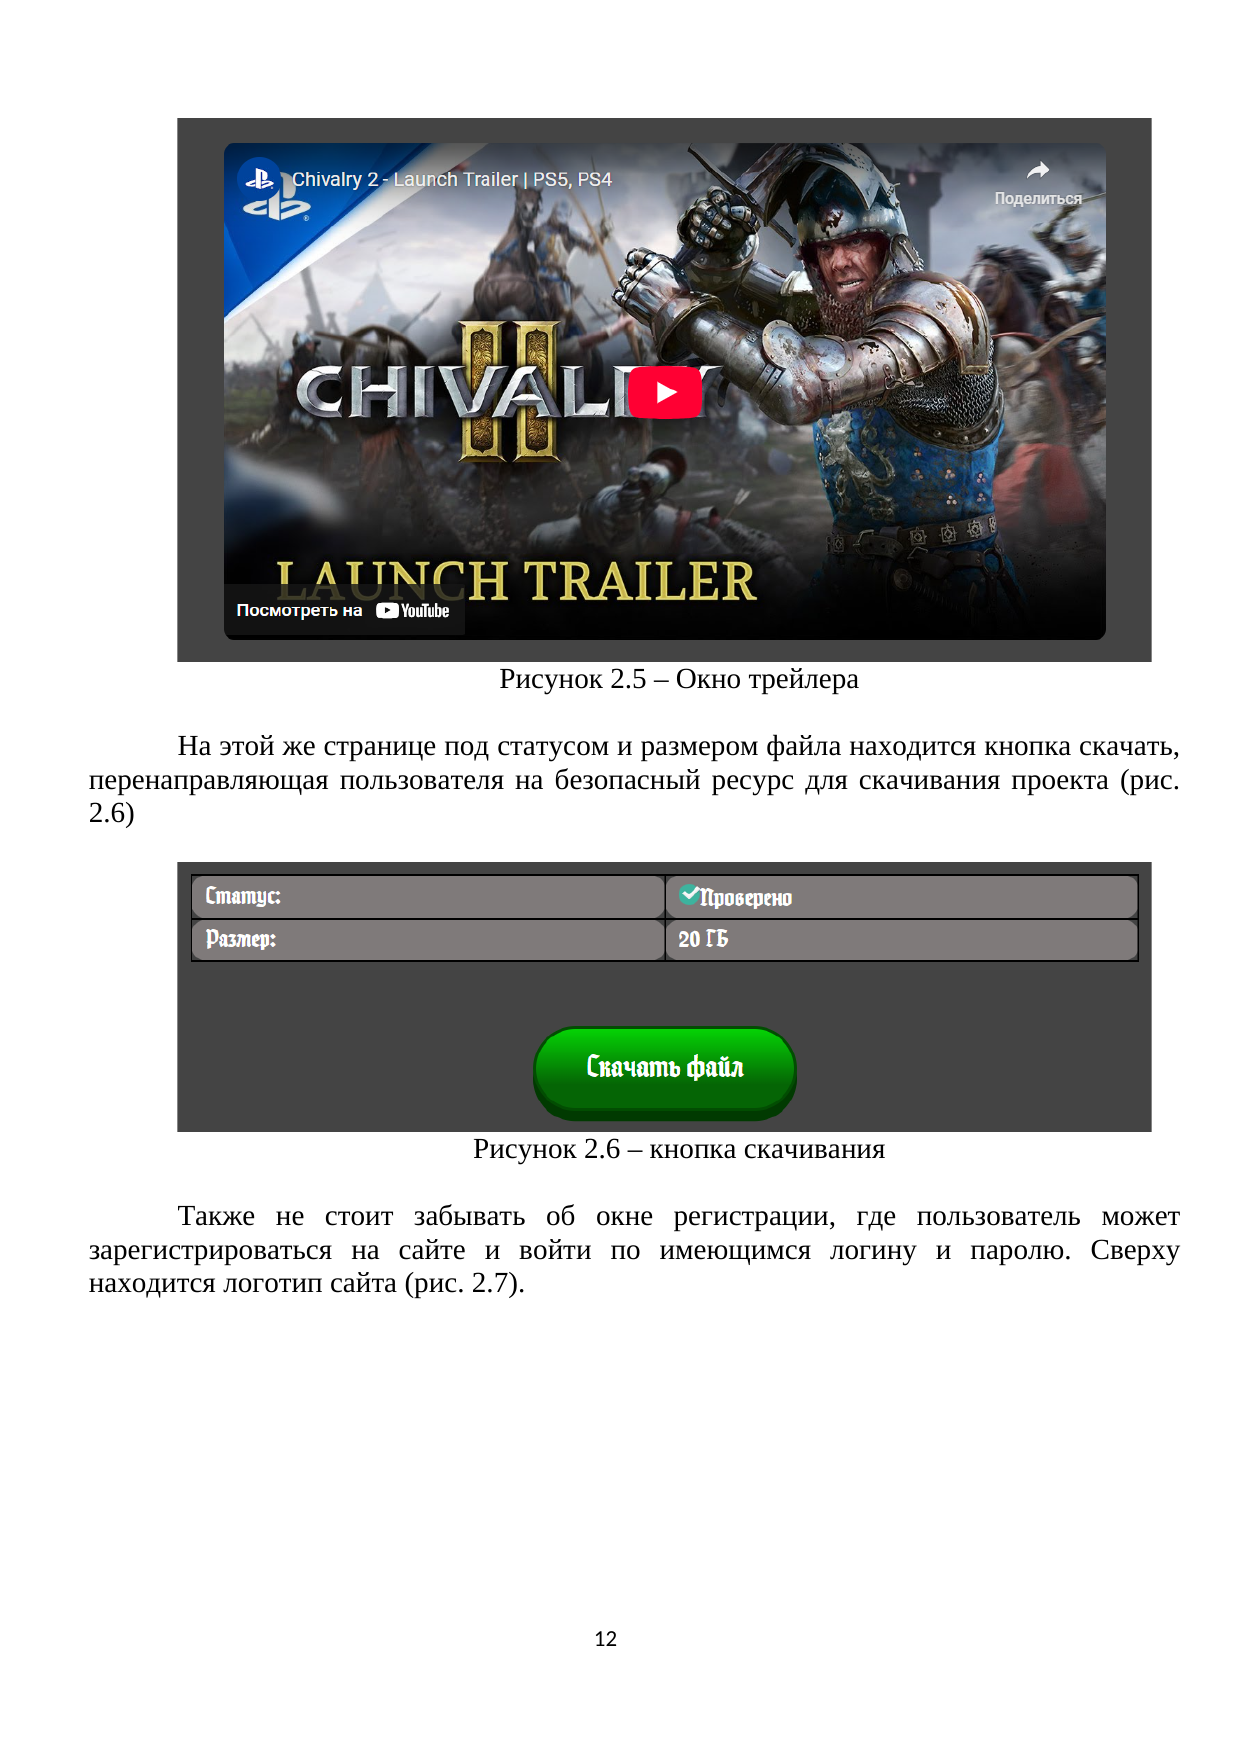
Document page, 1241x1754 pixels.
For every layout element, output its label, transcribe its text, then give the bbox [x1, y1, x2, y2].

picture [177, 118, 1152, 662]
text Также не стоит забывать об окне регистрации, где пользователь может зарегистрироваться на сайте и войти по имеющимся логину и паролю. Сверху находится логотип сайта (рис. 2.7). [88, 1198, 1181, 1299]
text На этой же странице под статусом и размером файла находится кнопка скачать, перенаправляющая пользователя на безопасный ресурс для скачивания проекта (рис. 2.6) [88, 728, 1181, 829]
text Рисунок 2.5 – Окно трейлера [88, 661, 1181, 695]
picture [177, 862, 1152, 1132]
text Рисунок 2.6 – кнопка скачивания [88, 1131, 1181, 1165]
